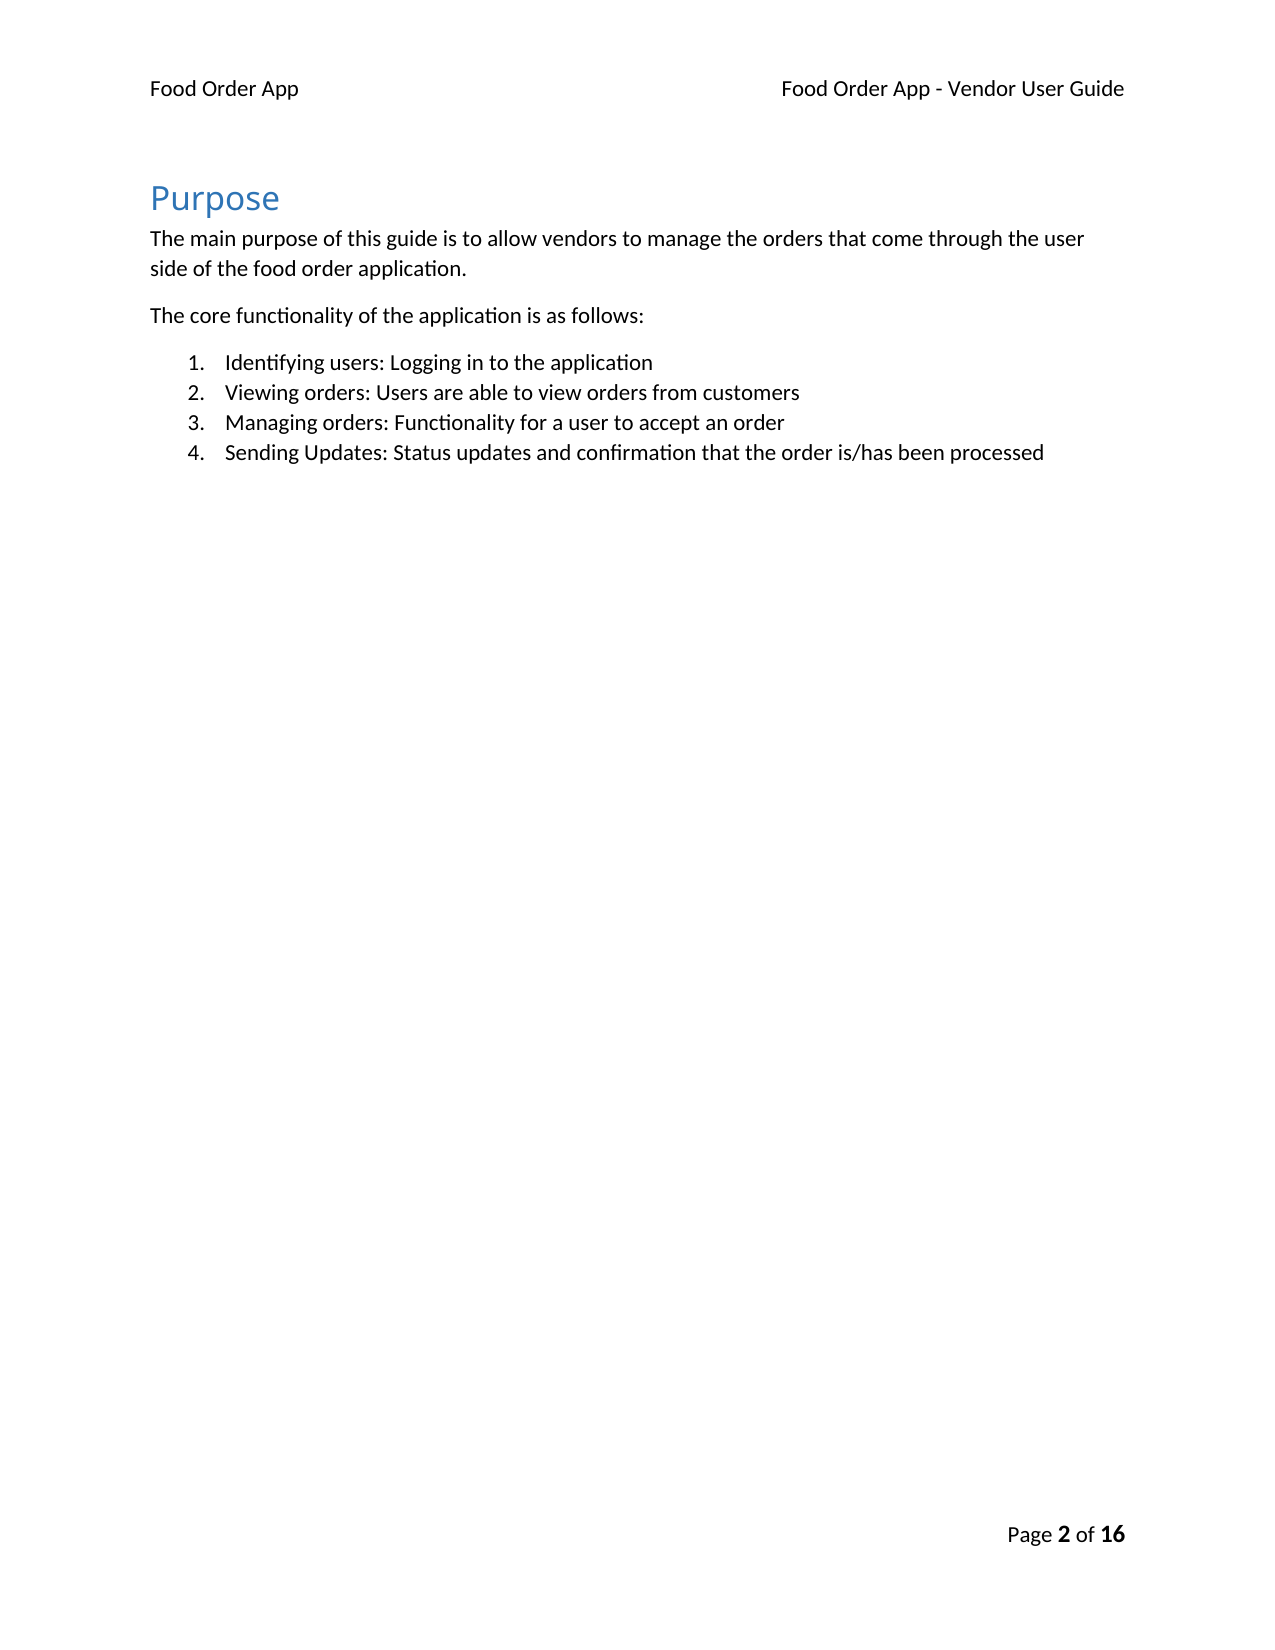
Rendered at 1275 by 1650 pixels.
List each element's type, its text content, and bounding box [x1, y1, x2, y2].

subtitle Purpose [150, 175, 1125, 220]
list Sending Updates: Status updates and confirmation that the order is/has been processed [187, 438, 1125, 467]
list Identifying users: Logging in to the application [187, 348, 1125, 376]
list Managing orders: Functionality for a user to accept an order [187, 408, 1125, 436]
list Viewing orders: Users are able to view orders from customers [187, 378, 1125, 406]
text The main purpose of this guide is to allow vendors to manage the orders that come through the user side of the food order application. [150, 224, 1125, 282]
text The core functionality of the application is as follows: [150, 301, 1125, 329]
